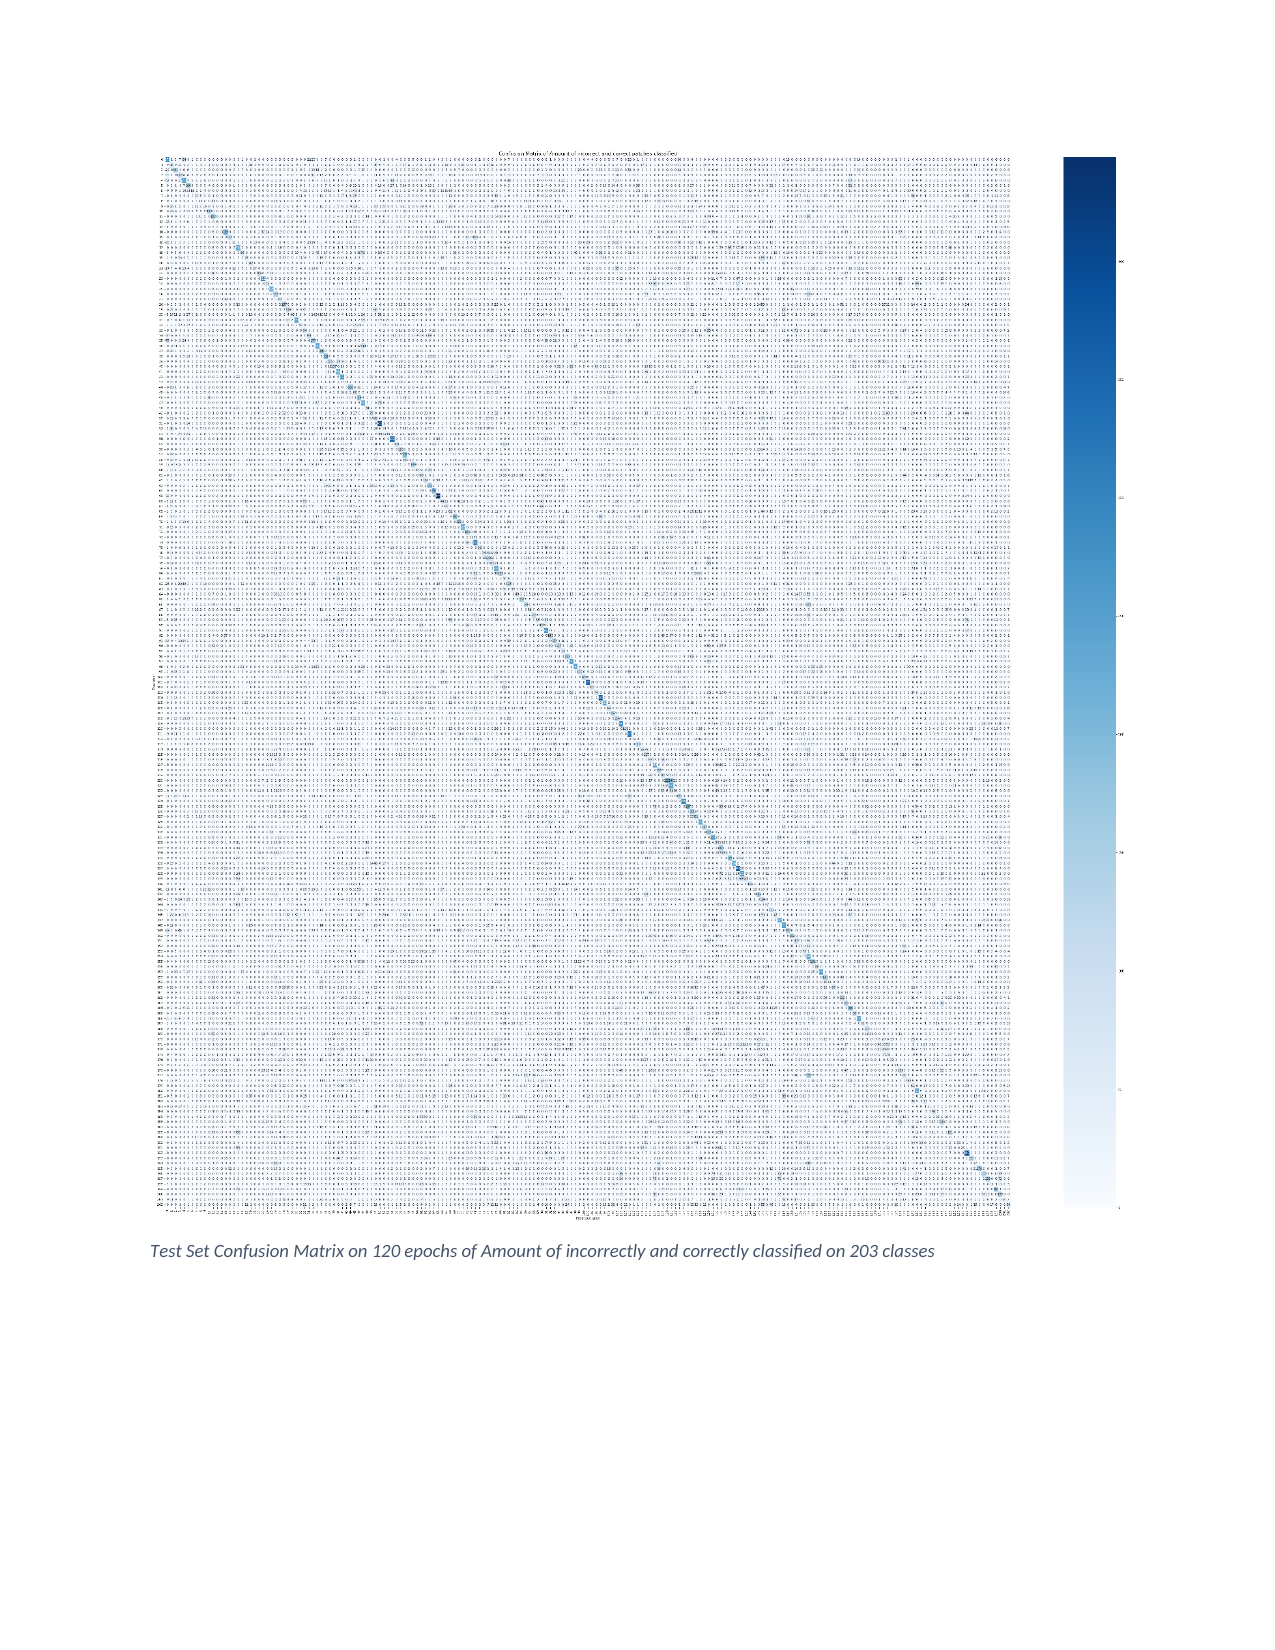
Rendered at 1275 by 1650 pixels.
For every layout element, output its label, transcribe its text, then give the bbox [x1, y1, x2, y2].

text Test Set Confusion Matrix on 120 epochs of Amount of incorrectly and correctly classified on 203 classes [150, 1239, 1125, 1262]
picture [150, 150, 1125, 1222]
